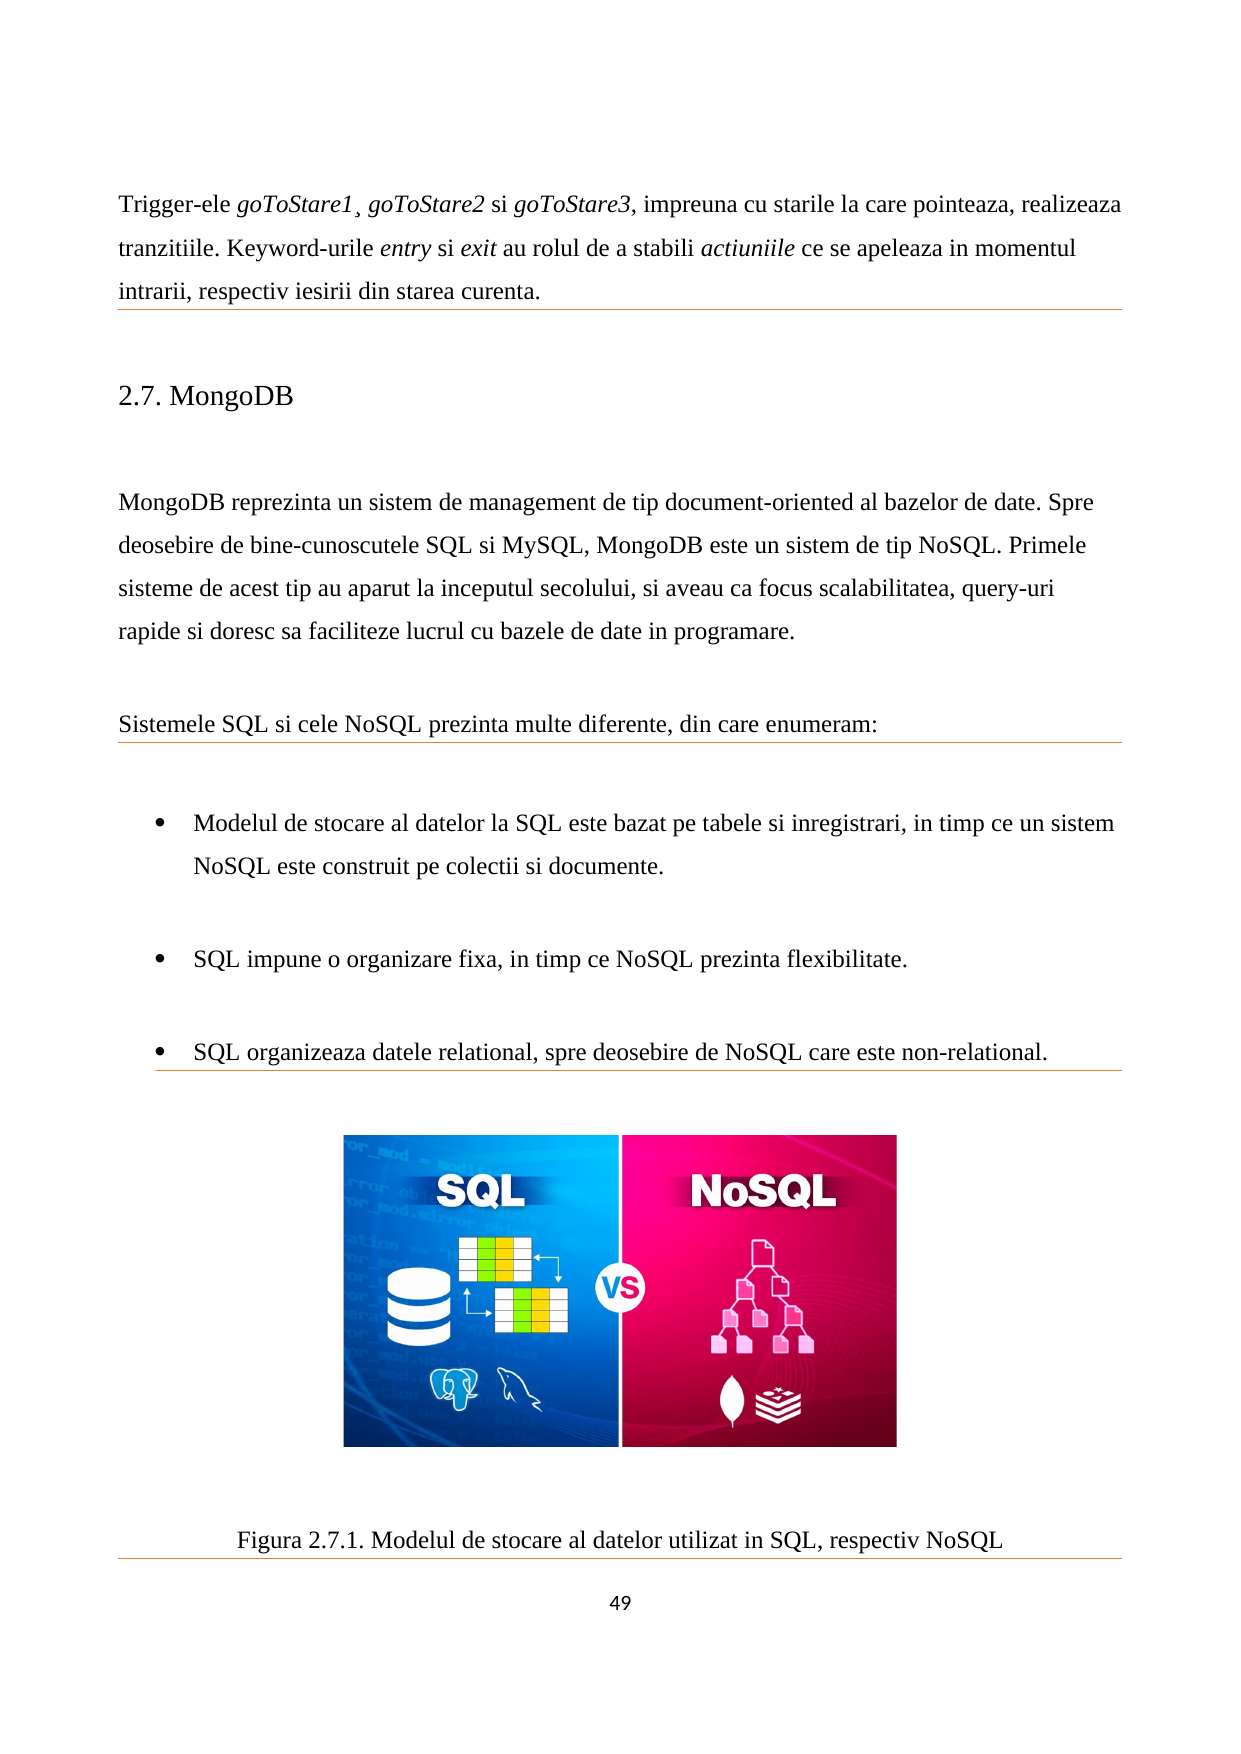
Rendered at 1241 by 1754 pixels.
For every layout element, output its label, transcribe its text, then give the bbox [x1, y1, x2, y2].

subtitle SQL organizeaza datele relational, spre deosebire de NoSQL care este non-relational. [156, 1037, 1122, 1070]
subtitle Trigger-ele goToStare1¸ goToStare2 si goToStare3, impreuna cu starile la care pointeaza, realizeaza tranzitiile. Keyword-urile entry si exit au rolul de a stabili actiuniile ce se apeleaza in momentul intrarii, respectiv iesirii din starea curenta. [118, 189, 1122, 309]
subtitle Sistemele SQL si cele NoSQL prezinta multe diferente, din care enumeram: [118, 709, 1122, 742]
subtitle SQL impune o organizare fixa, in timp ce NoSQL prezinta flexibilitate. [156, 944, 1122, 973]
text 2.7. MongoDB [118, 378, 1122, 412]
subtitle MongoDB reprezinta un sistem de management de tip document-oriented al bazelor de date. Spre deosebire de bine-cunoscutele SQL si MySQL, MongoDB este un sistem de tip NoSQL. Primele sisteme de acest tip au aparut la inceputul secolului, si aveau ca focus scalabilitatea, query-uri rapide si doresc sa faciliteze lucrul cu bazele de date in programare. [118, 487, 1122, 645]
subtitle Figura 2.7.1. Modelul de stocare al datelor utilizat in SQL, respectiv NoSQL [118, 1525, 1122, 1558]
subtitle Modelul de stocare al datelor la SQL este bazat pe tabele si inregistrari, in timp ce un sistem NoSQL este construit pe colectii si documente. [156, 808, 1122, 879]
picture [343, 1135, 897, 1447]
